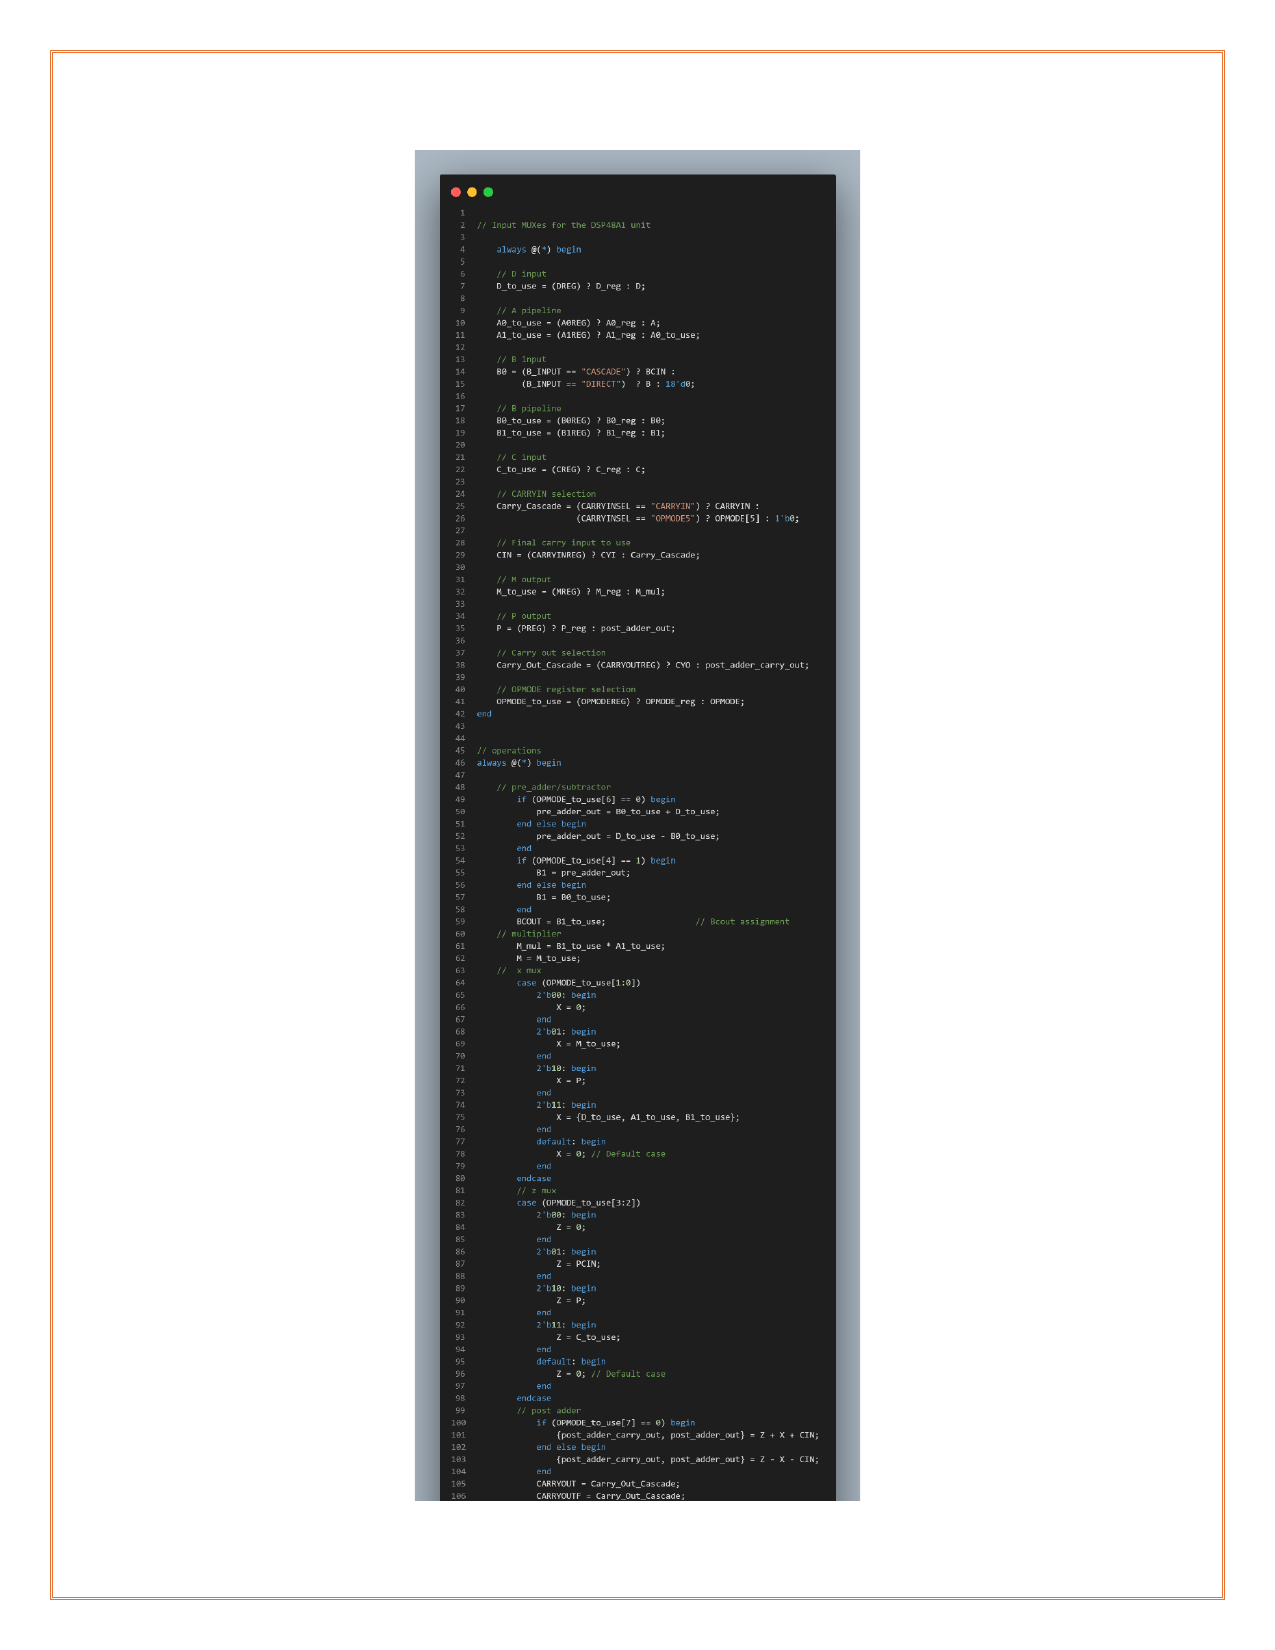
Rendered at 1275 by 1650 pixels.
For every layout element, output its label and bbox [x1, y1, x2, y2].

picture [414, 150, 861, 1501]
